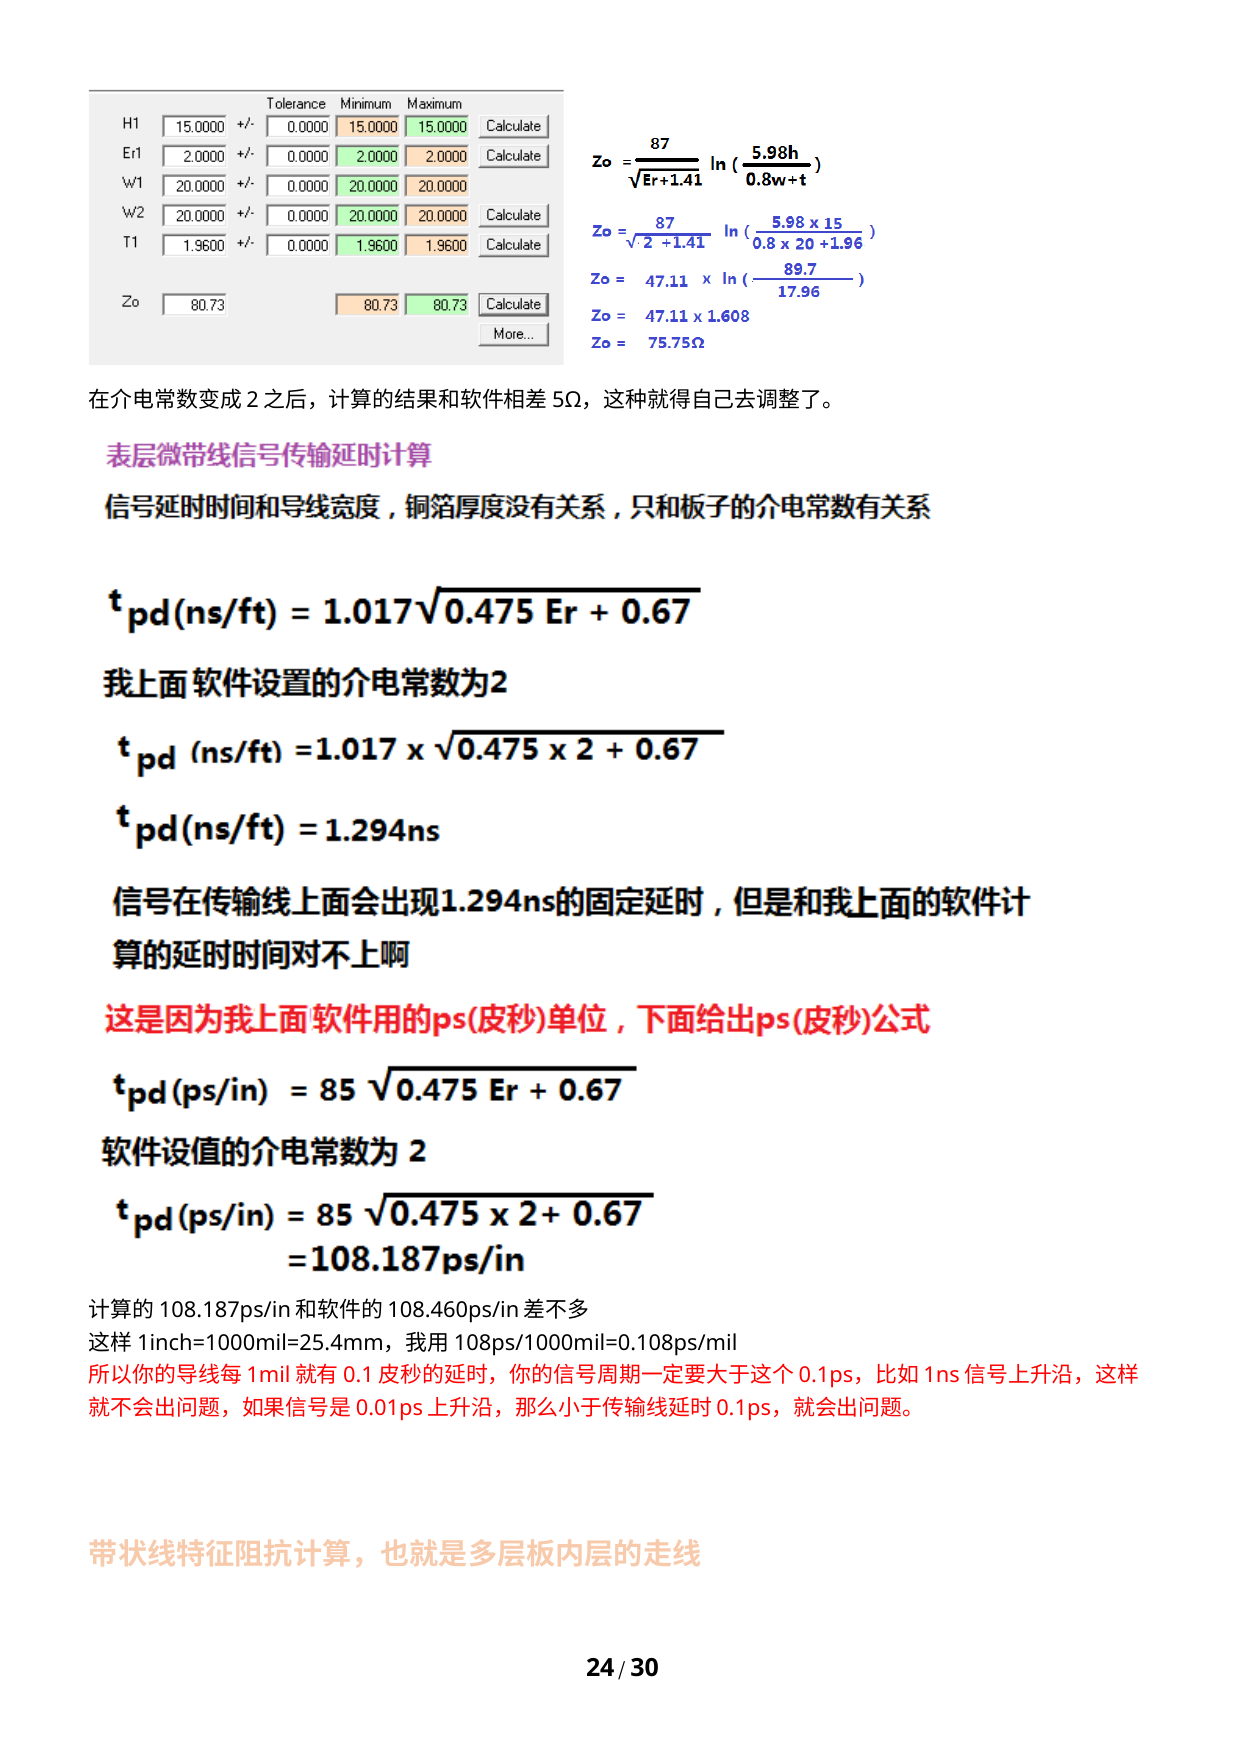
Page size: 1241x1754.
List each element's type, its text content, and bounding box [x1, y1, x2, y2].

picture [88, 89, 564, 365]
picture [88, 416, 1059, 1290]
picture [570, 126, 894, 365]
text 带状线特征阻抗计算，也就是多层板内层的走线 [89, 1519, 1152, 1584]
text 在介电常数变成2之后，计算的结果和软件相差5Ω，这种就得自己去调整了。 [89, 382, 1152, 414]
text 这样1inch=1000mil=25.4mm，我用108ps/1000mil=0.108ps/mil [89, 1324, 1152, 1357]
text 所以你的导线每1mil就有0.1皮秒的延时，你的信号周期一定要大于这个0.1ps，比如1ns信号上升沿，这样就不会出问题，如果信号是0.01ps上升沿，那么小于传输线延时0.1ps，就会出问题。 [89, 1357, 1152, 1422]
text 计算的108.187ps/in和软件的108.460ps/in差不多 [89, 1292, 1152, 1324]
